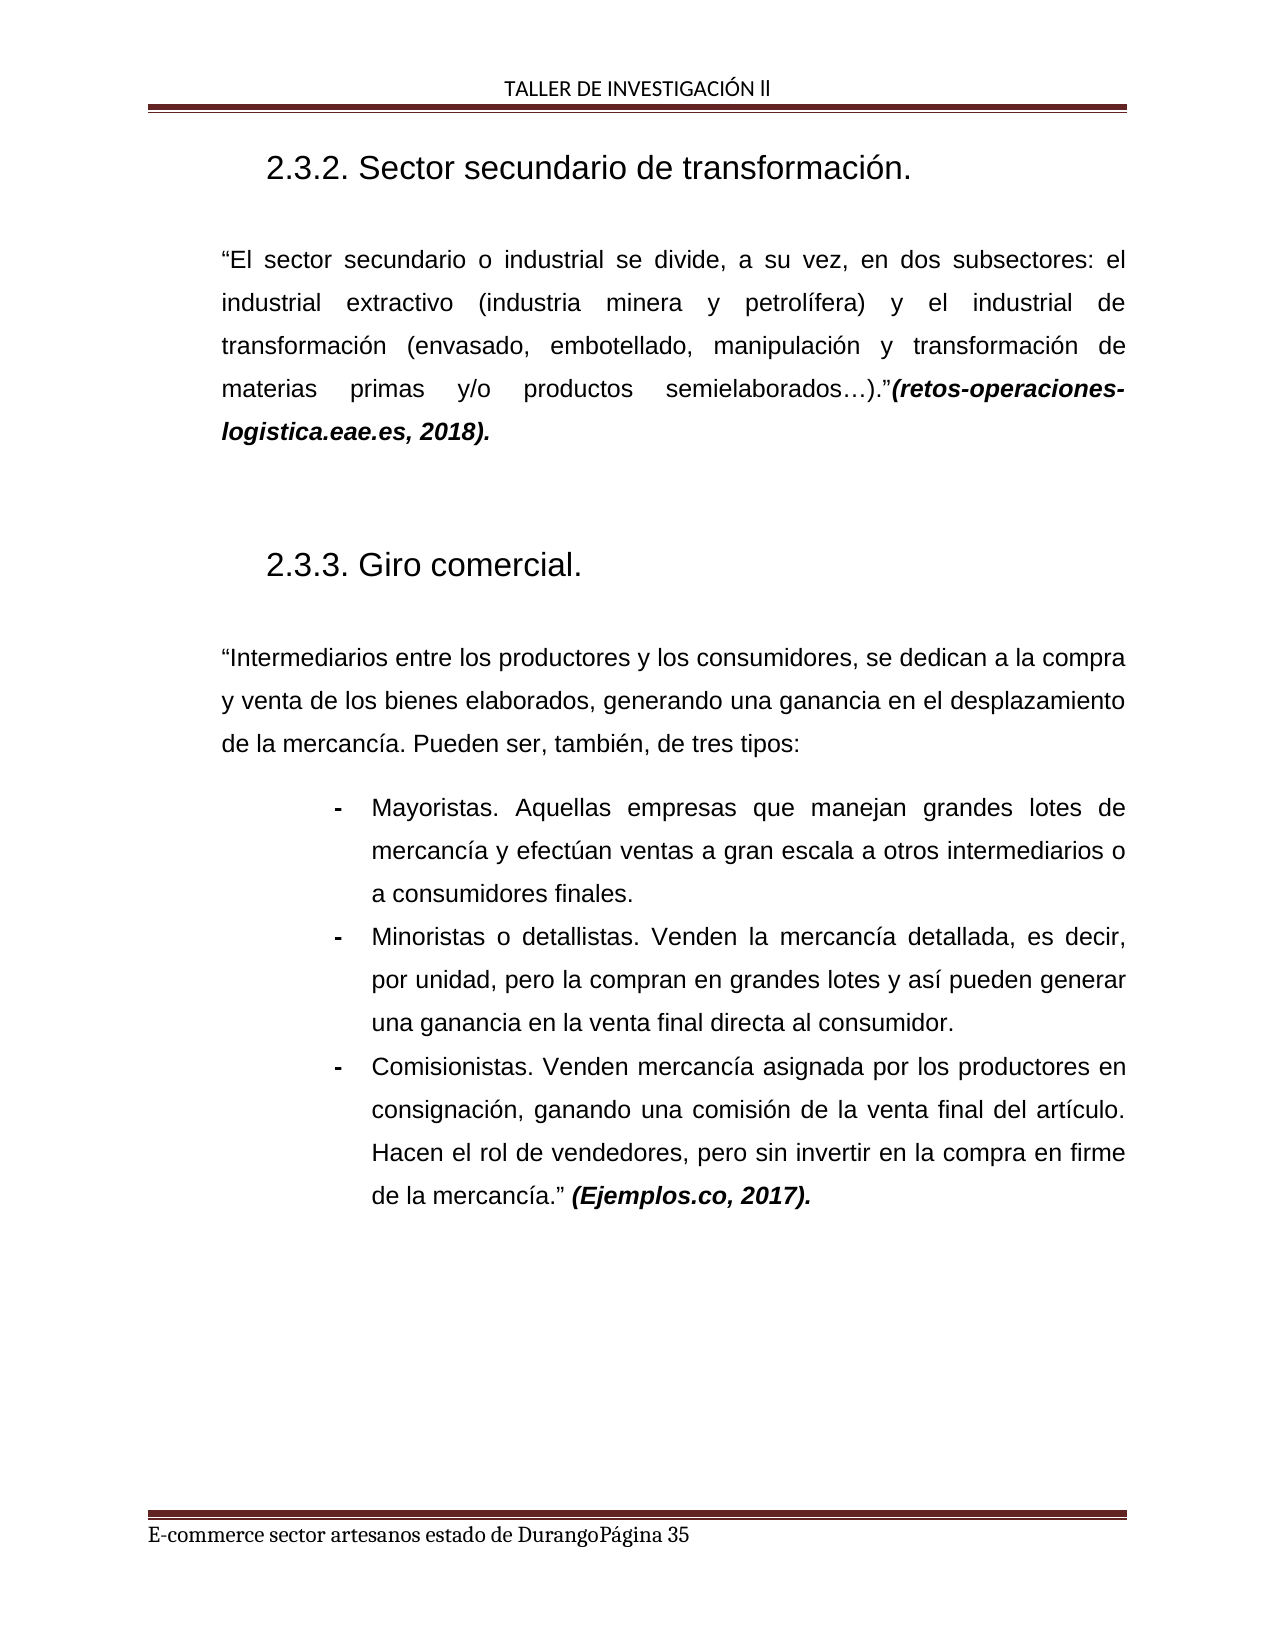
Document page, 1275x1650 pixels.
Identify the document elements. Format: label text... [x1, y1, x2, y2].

subtitle 2.3.3. Giro comercial. [148, 545, 1127, 584]
text “Intermediarios entre los productores y los consumidores, se dedican a la compra y venta de los bienes elaborados, generando una ganancia en el desplazamiento de la mercancía. Pueden ser, también, de tres tipos: [221, 642, 1127, 757]
list Mayoristas. Aquellas empresas que manejan grandes lotes de mercancía y efectúan ventas a gran escala a otros intermediarios o a consumidores finales. [334, 793, 1127, 908]
subtitle 2.3.2. Sector secundario de transformación. [148, 148, 1127, 186]
list Minoristas o detallistas. Venden la mercancía detallada, es decir, por unidad, pero la compran en grandes lotes y así pueden generar una ganancia en la venta final directa al consumidor. [334, 922, 1127, 1037]
list Comisionistas. Venden mercancía asignada por los productores en consignación, ganando una comisión de la venta final del artículo. Hacen el rol de vendedores, pero sin invertir en la compra en firme de la mercancía.” (Ejemplos.co, 2017). [334, 1051, 1127, 1209]
text “El sector secundario o industrial se divide, a su vez, en dos subsectores: el industrial extractivo (industria minera y petrolífera) y el industrial de transformación (envasado, embotellado, manipulación y transformación de materias primas y/o productos semielaborados…).”(retos-operaciones-logistica.eae.es, 2018). [221, 245, 1127, 446]
